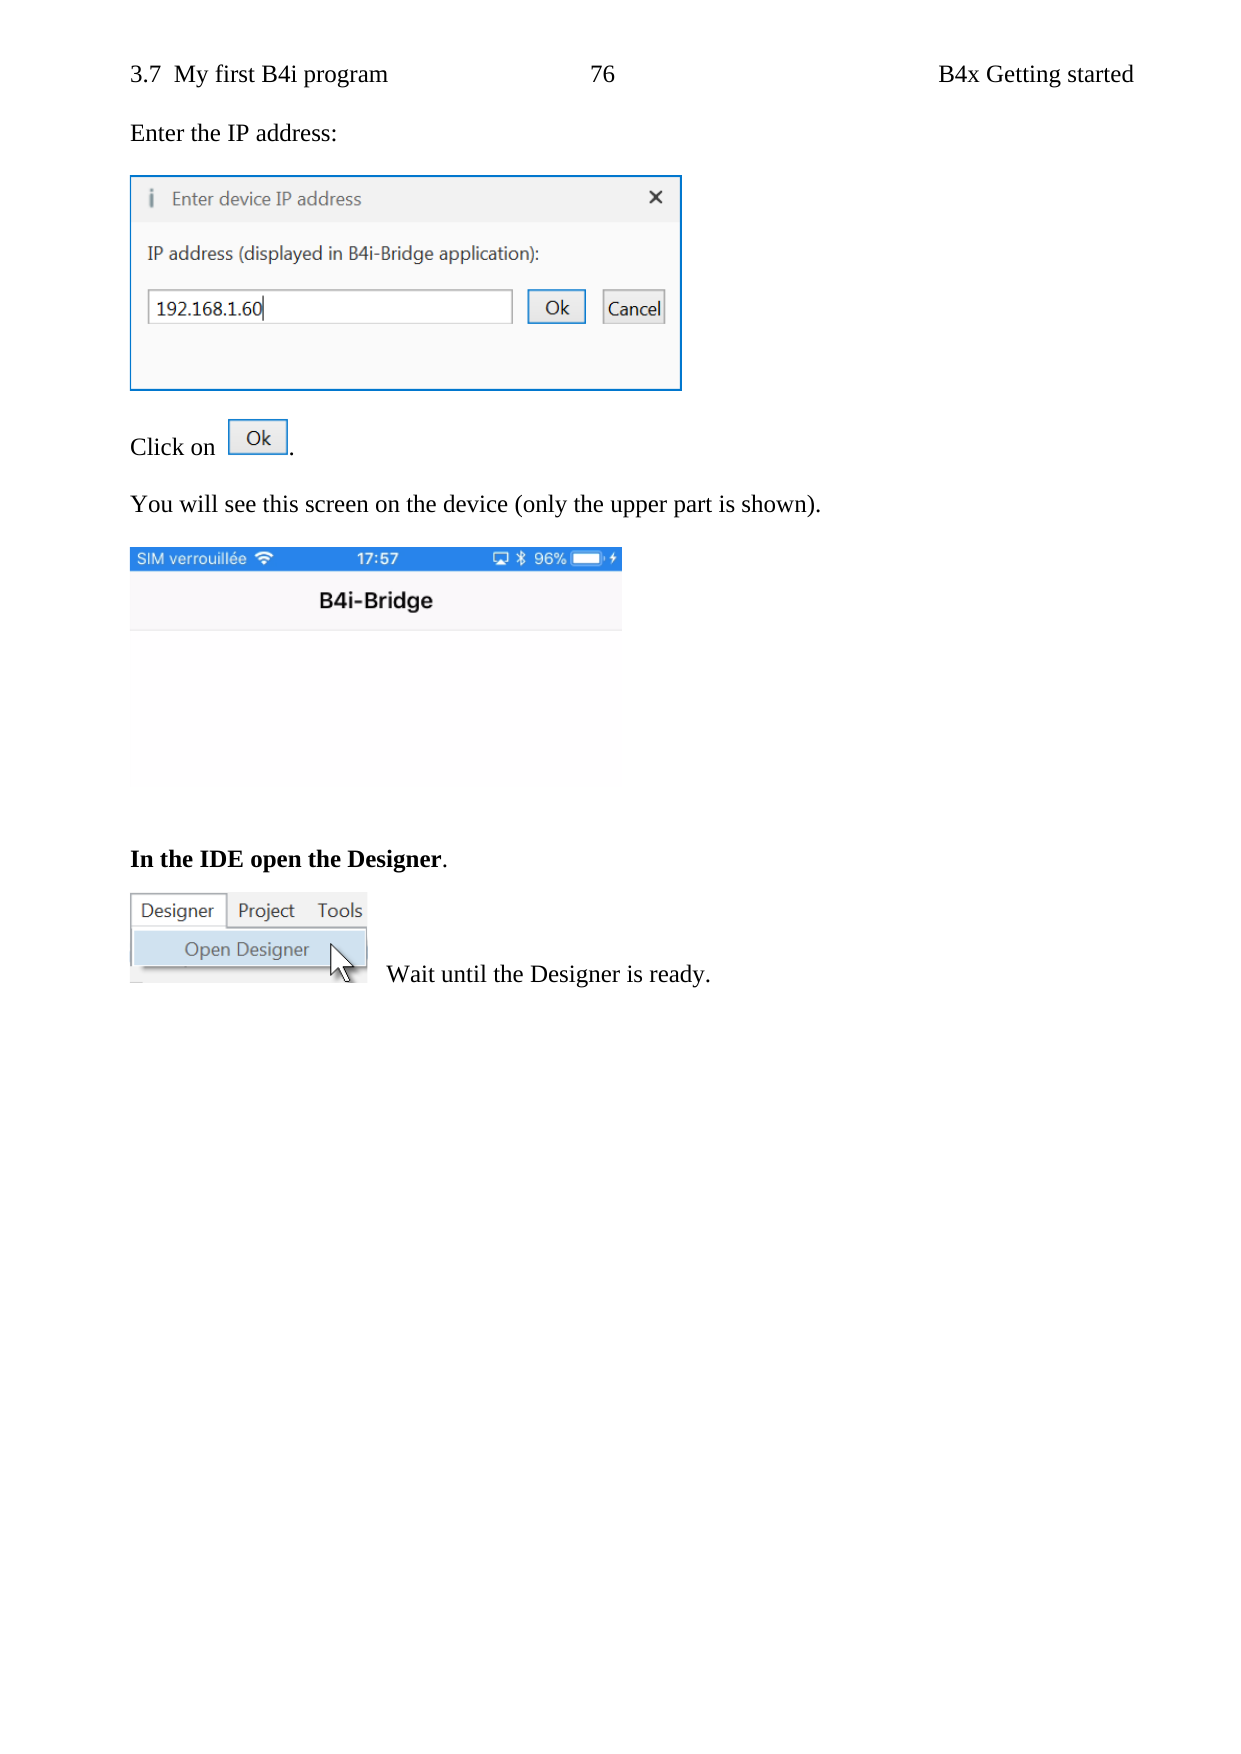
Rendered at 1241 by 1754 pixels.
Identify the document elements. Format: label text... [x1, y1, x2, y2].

picture [227, 418, 289, 456]
text Wait until the Designer is ready. [130, 959, 1134, 988]
text In the IDE open the Designer. [130, 844, 1134, 873]
picture [129, 892, 368, 983]
text You will see this screen on the device (only the upper part is shown). [130, 489, 1134, 518]
picture [129, 175, 682, 391]
picture [129, 547, 622, 787]
text Click on . [130, 419, 1134, 461]
text Enter the IP address: [130, 118, 1134, 147]
